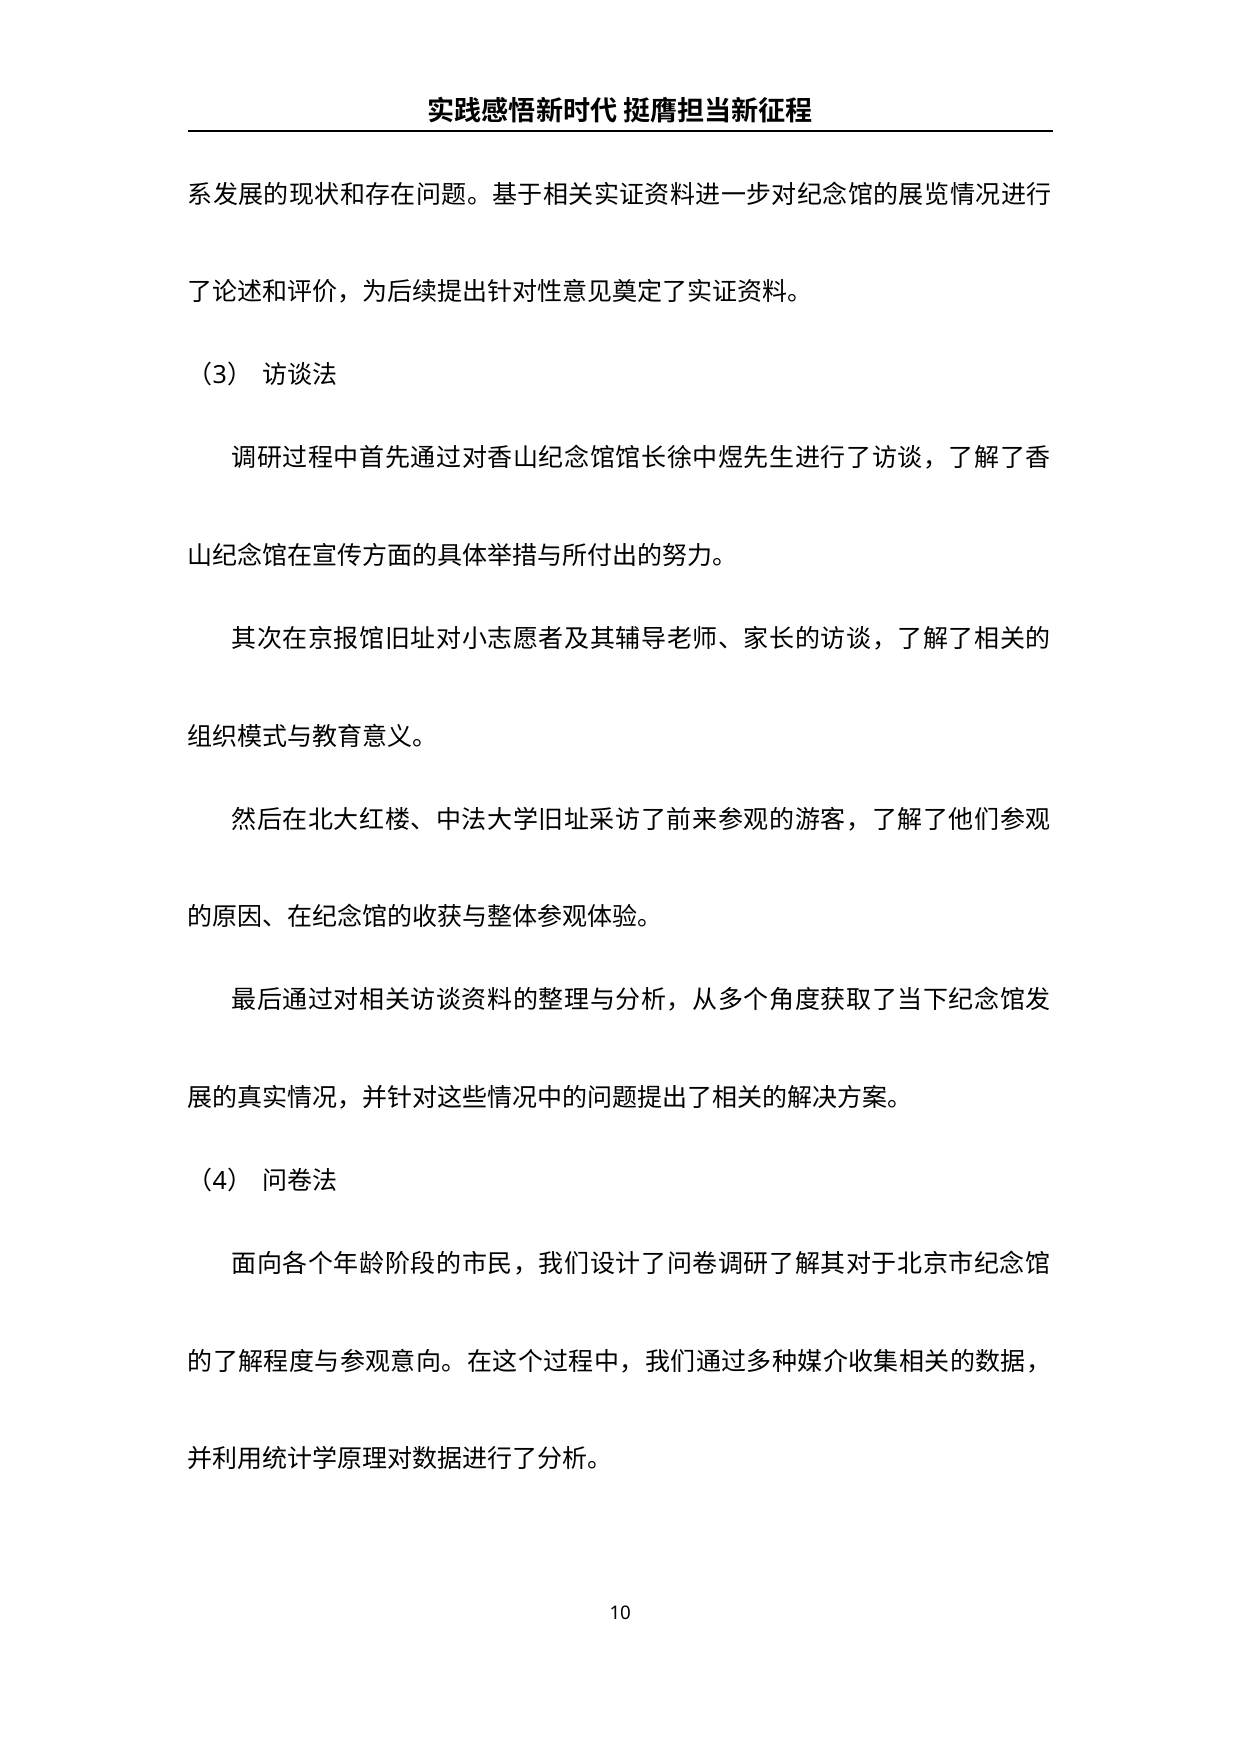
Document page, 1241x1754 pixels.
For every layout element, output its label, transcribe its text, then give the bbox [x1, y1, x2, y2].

text 其次在京报馆旧址对小志愿者及其辅导老师、家长的访谈，了解了相关的组织模式与教育意义。 [187, 604, 1053, 767]
text 最后通过对相关访谈资料的整理与分析，从多个角度获取了当下纪念馆发展的真实情况，并针对这些情况中的问题提出了相关的解决方案。 [187, 965, 1053, 1128]
text 调研过程中首先通过对香山纪念馆馆长徐中煜先生进行了访谈，了解了香山纪念馆在宣传方面的具体举措与所付出的努力。 [187, 423, 1053, 586]
text 面向各个年龄阶段的市民，我们设计了问卷调研了解其对于北京市纪念馆的了解程度与参观意向。在这个过程中，我们通过多种媒介收集相关的数据，并利用统计学原理对数据进行了分析。 [187, 1229, 1053, 1489]
list 问卷法 [187, 1146, 1053, 1211]
text 然后在北大红楼、中法大学旧址采访了前来参观的游客，了解了他们参观的原因、在纪念馆的收获与整体参观体验。 [187, 785, 1053, 947]
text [187, 160, 1053, 322]
list 访谈法 [187, 340, 1053, 405]
